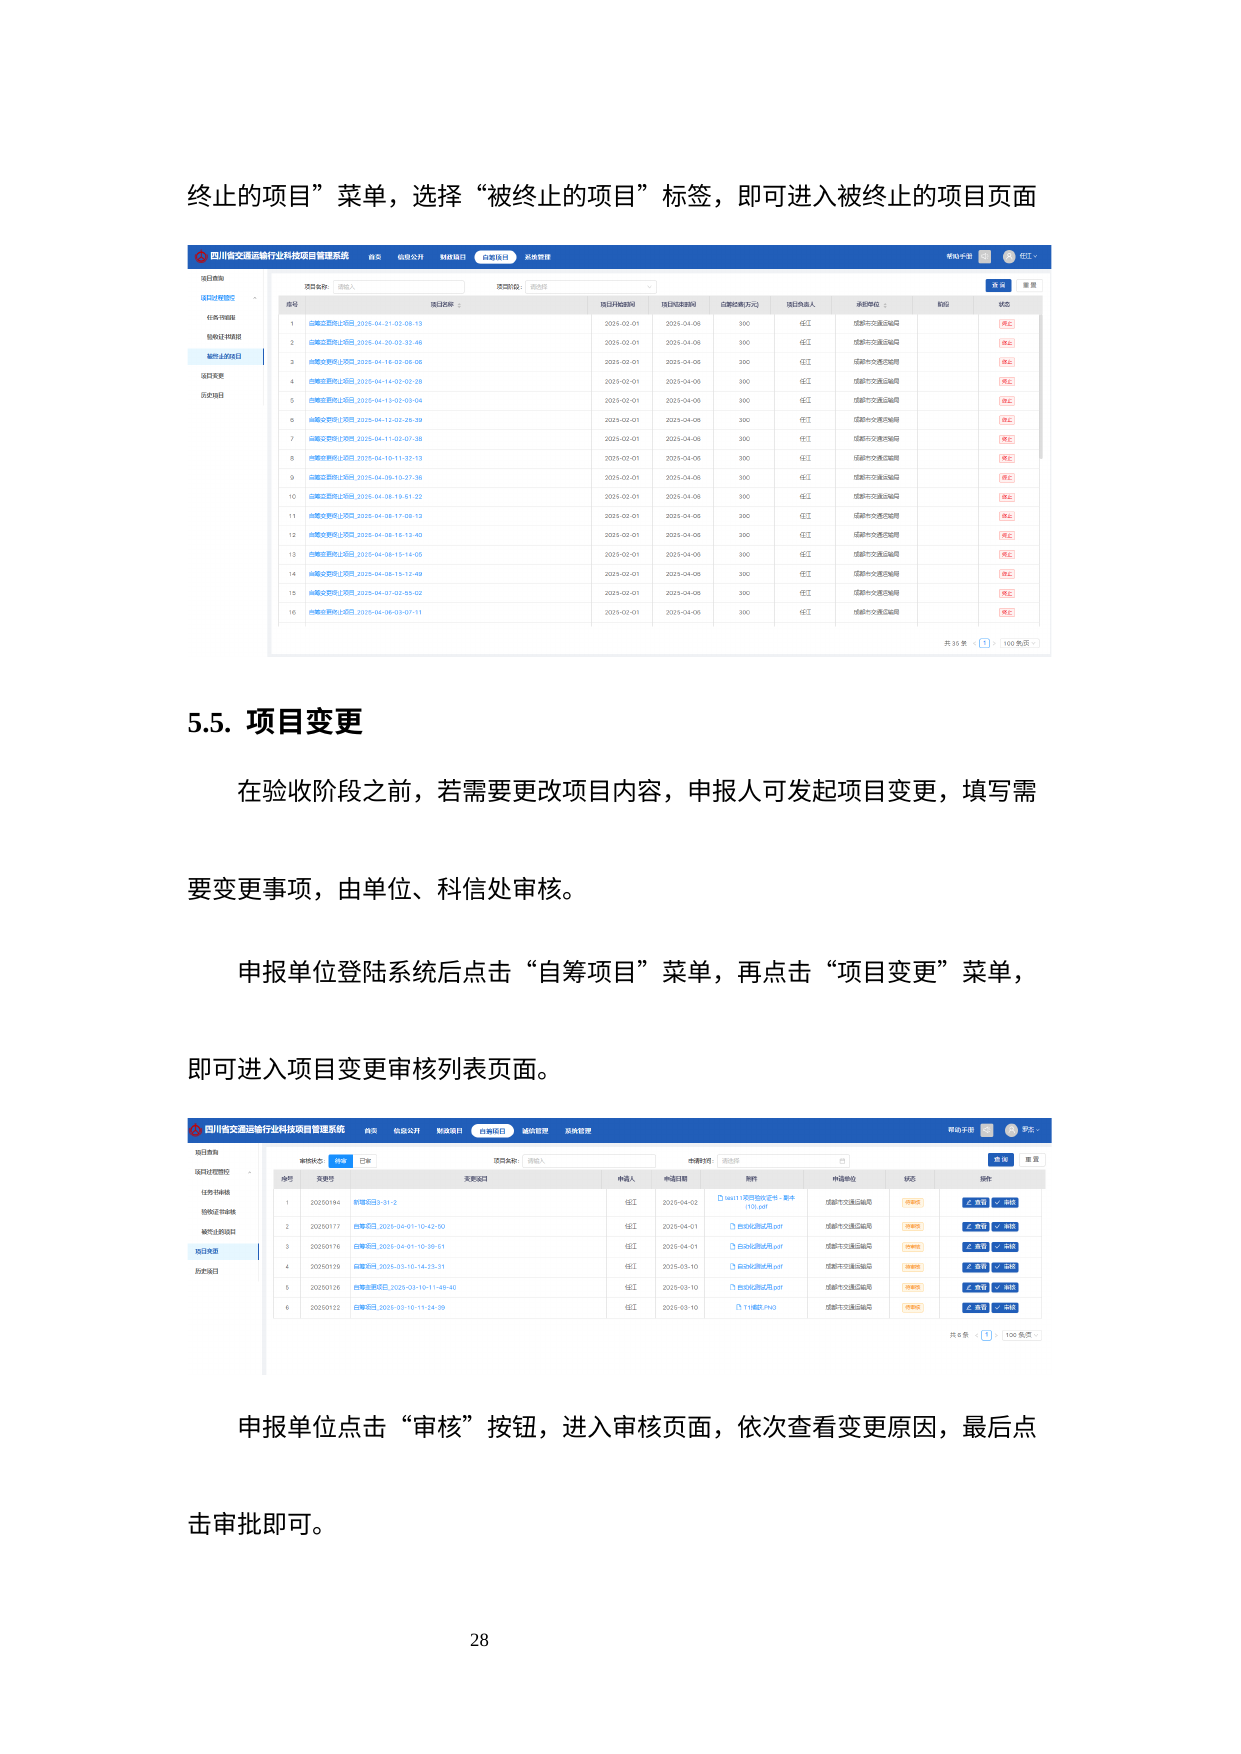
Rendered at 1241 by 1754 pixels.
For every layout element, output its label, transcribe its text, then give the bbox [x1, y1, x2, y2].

picture [187, 1118, 1052, 1375]
picture [187, 245, 1052, 657]
text 在验收阶段之前，若需要更改项目内容，申报人可发起项目变更，填写需要变更事项，由单位、科信处审核。 [187, 757, 1053, 920]
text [187, 162, 1053, 227]
subtitle 项目变更 [187, 687, 1053, 752]
text 申报单位登陆系统后点击“自筹项目”菜单，再点击“项目变更”菜单，即可进入项目变更审核列表页面。 [187, 938, 1053, 1101]
text 申报单位点击“审核”按钮，进入审核页面，依次查看变更原因，最后点击审批即可。 [187, 1393, 1053, 1556]
